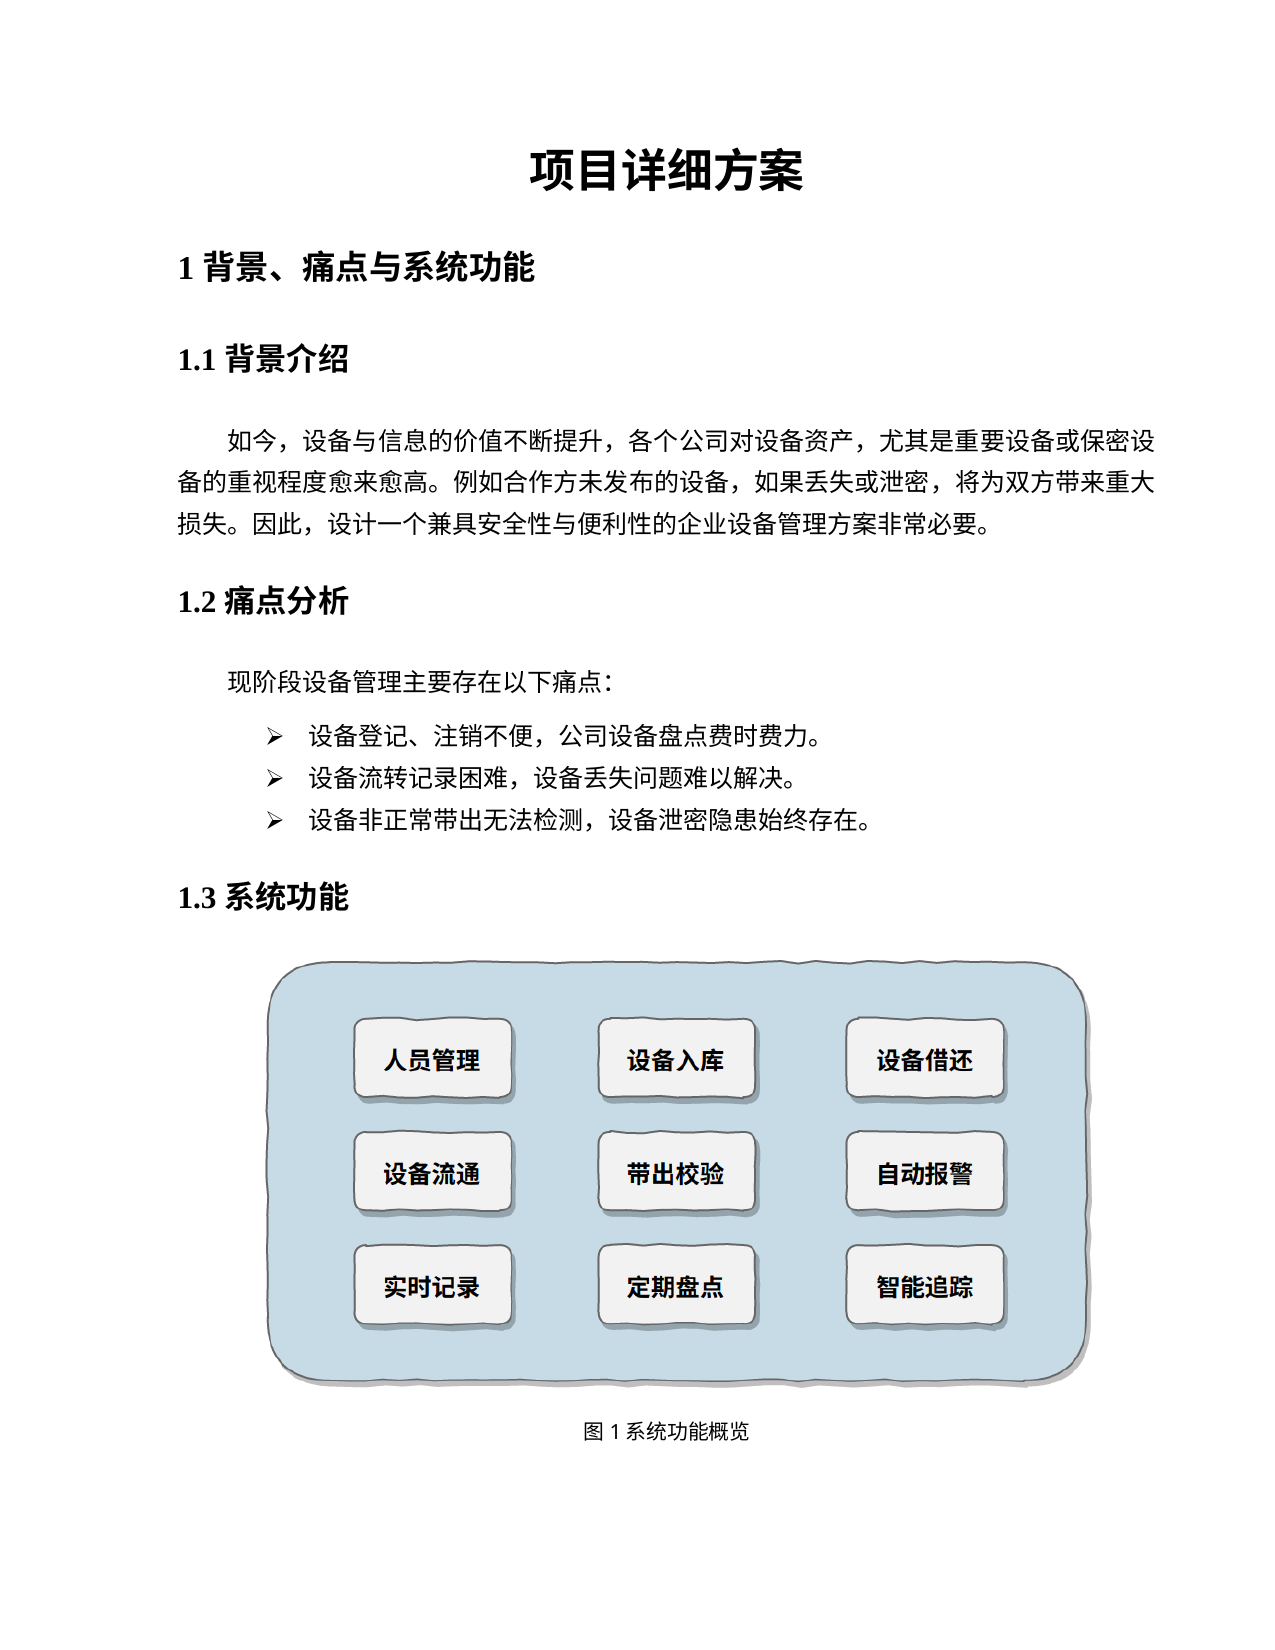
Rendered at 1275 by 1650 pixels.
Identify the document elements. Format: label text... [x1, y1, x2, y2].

subtitle 1.1 背景介绍 [177, 337, 1157, 379]
subtitle 1 背景、痛点与系统功能 [177, 246, 1157, 287]
list 设备流转记录困难，设备丢失问题难以解决。 [265, 754, 1157, 796]
text 项目详细方案 [177, 154, 1157, 196]
text 图 1系统功能概览 [177, 1406, 1157, 1448]
text 现阶段设备管理主要存在以下痛点： [177, 658, 1157, 700]
subtitle 1.3 系统功能 [177, 875, 1157, 917]
list 设备非正常带出无法检测，设备泄密隐患始终存在。 [265, 796, 1157, 837]
list 设备登记、注销不便，公司设备盘点费时费力。 [265, 712, 1157, 754]
text 如今，设备与信息的价值不断提升，各个公司对设备资产，尤其是重要设备或保密设备的重视程度愈来愈高。例如合作方未发布的设备，如果丢失或泄密，将为双方带来重大损失。因此，设计一个兼具安全性与便利性的企业设备管理方案非常必要。 [177, 417, 1157, 542]
subtitle 1.2 痛点分析 [177, 579, 1157, 621]
picture [257, 954, 1097, 1394]
